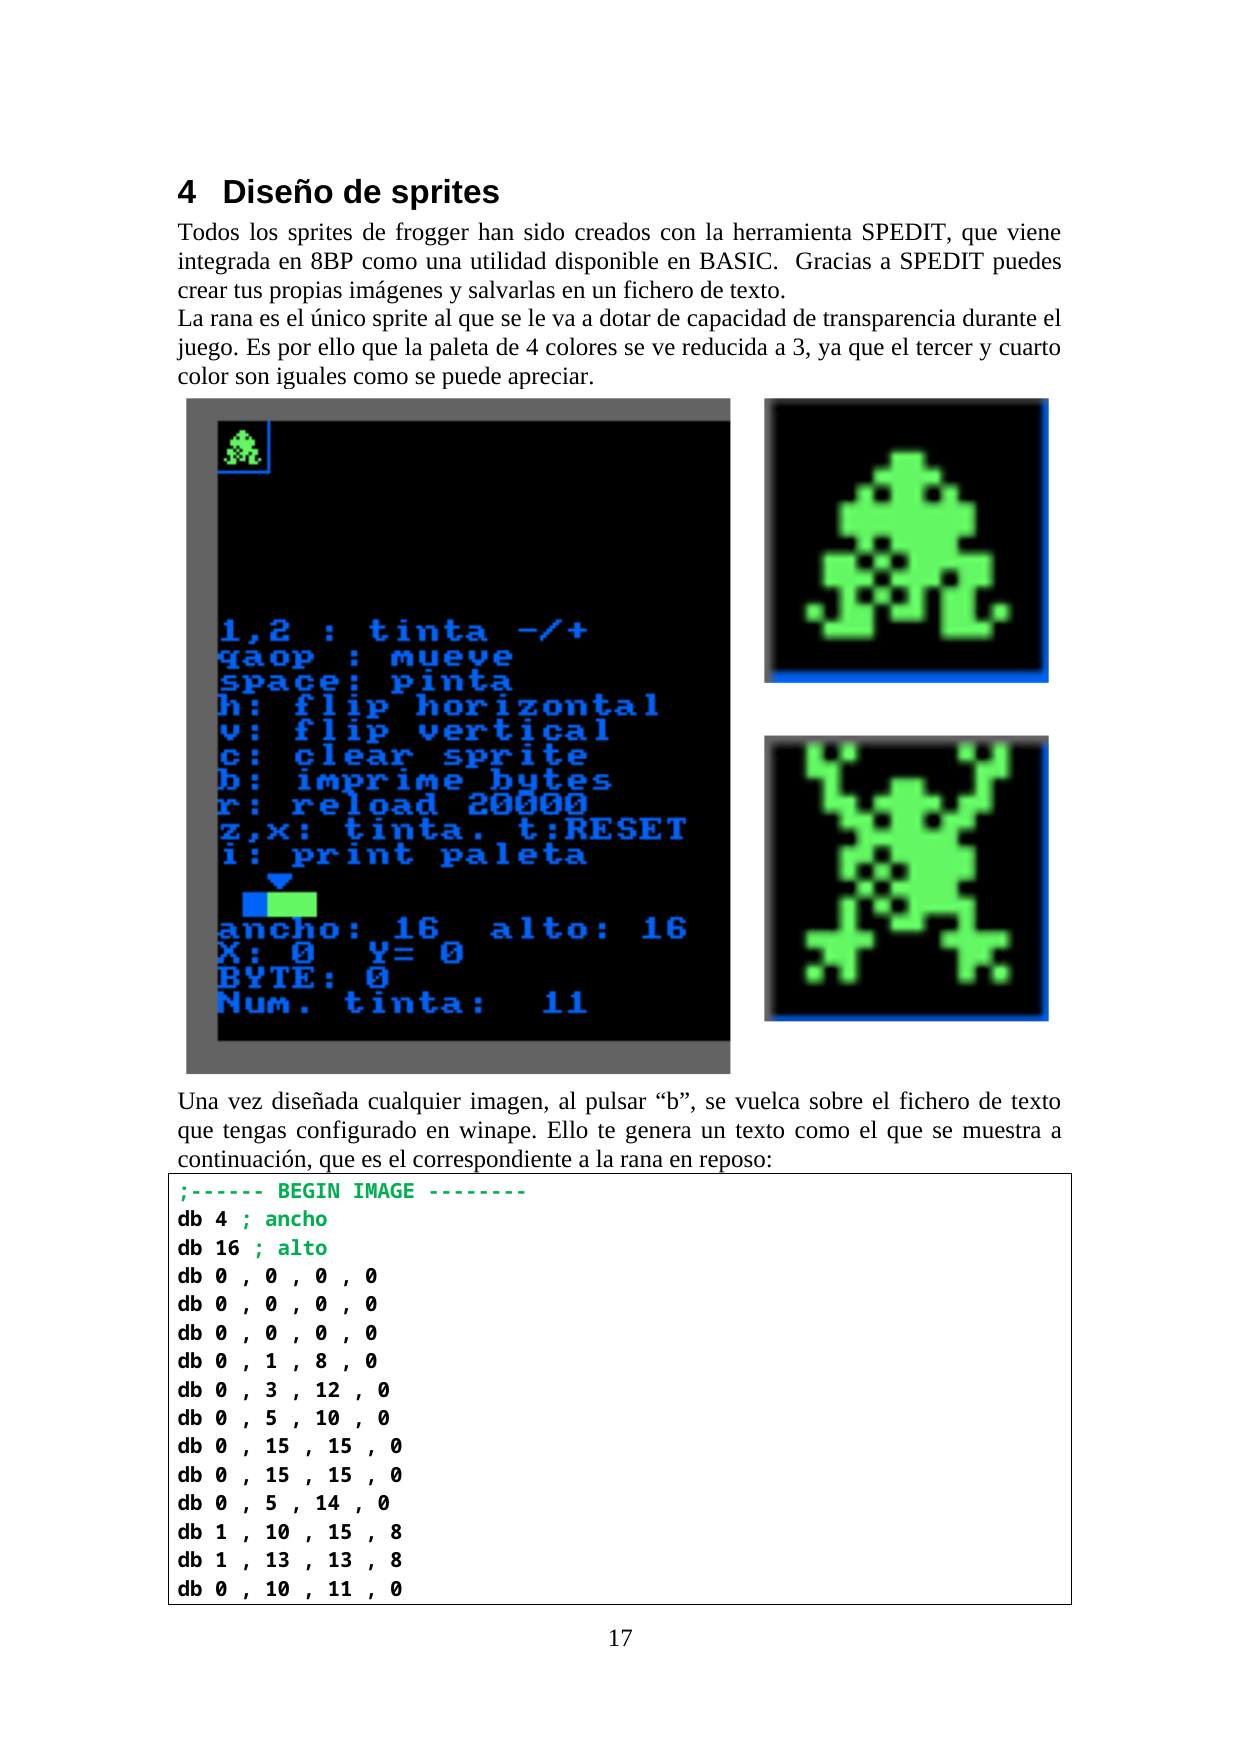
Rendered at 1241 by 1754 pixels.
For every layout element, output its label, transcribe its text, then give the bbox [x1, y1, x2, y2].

text db 0 , 3 , 12 , 0 [177, 1375, 1063, 1403]
text db 0 , 15 , 15 , 0 [177, 1432, 1063, 1460]
text Todos los sprites de frogger han sido creados con la herramienta SPEDIT, que viene integrada en 8BP como una utilidad disponible en BASIC. Gracias a SPEDIT puedes crear tus propias imágenes y salvarlas en un fichero de texto. [177, 217, 1063, 303]
text db 0 , 10 , 11 , 0 [169, 1571, 1071, 1604]
text db 0 , 15 , 15 , 0 [177, 1460, 1063, 1488]
text db 0 , 0 , 0 , 0 [177, 1261, 1063, 1289]
text db 0 , 1 , 8 , 0 [177, 1346, 1063, 1375]
text db 0 , 5 , 14 , 0 [177, 1488, 1063, 1517]
text Una vez diseñada cualquier imagen, al pulsar “b”, se vuelca sobre el fichero de texto que tengas configurado en winape. Ello te genera un texto como el que se muestra a continuación, que es el correspondiente a la rana en reposo: [177, 1087, 1063, 1173]
text La rana es el único sprite al que se le va a dotar de capacidad de transparencia durante el juego. Es por ello que la paleta de 4 colores se ve reducida a 3, ya que el tercer y cuarto color son iguales como se puede apreciar. [177, 303, 1063, 389]
text db 0 , 0 , 0 , 0 [177, 1289, 1063, 1318]
text db 16 ; alto [177, 1233, 1063, 1261]
text db 1 , 10 , 15 , 8 [177, 1517, 1063, 1545]
text ;------ BEGIN IMAGE -------- [169, 1174, 1071, 1204]
text db 4 ; ancho [177, 1204, 1063, 1233]
text db 1 , 13 , 13 , 8 [177, 1545, 1063, 1571]
text db 0 , 0 , 0 , 0 [177, 1318, 1063, 1346]
text db 0 , 5 , 10 , 0 [177, 1403, 1063, 1432]
subtitle Diseño de sprites [177, 173, 1063, 211]
picture [177, 389, 1063, 1087]
